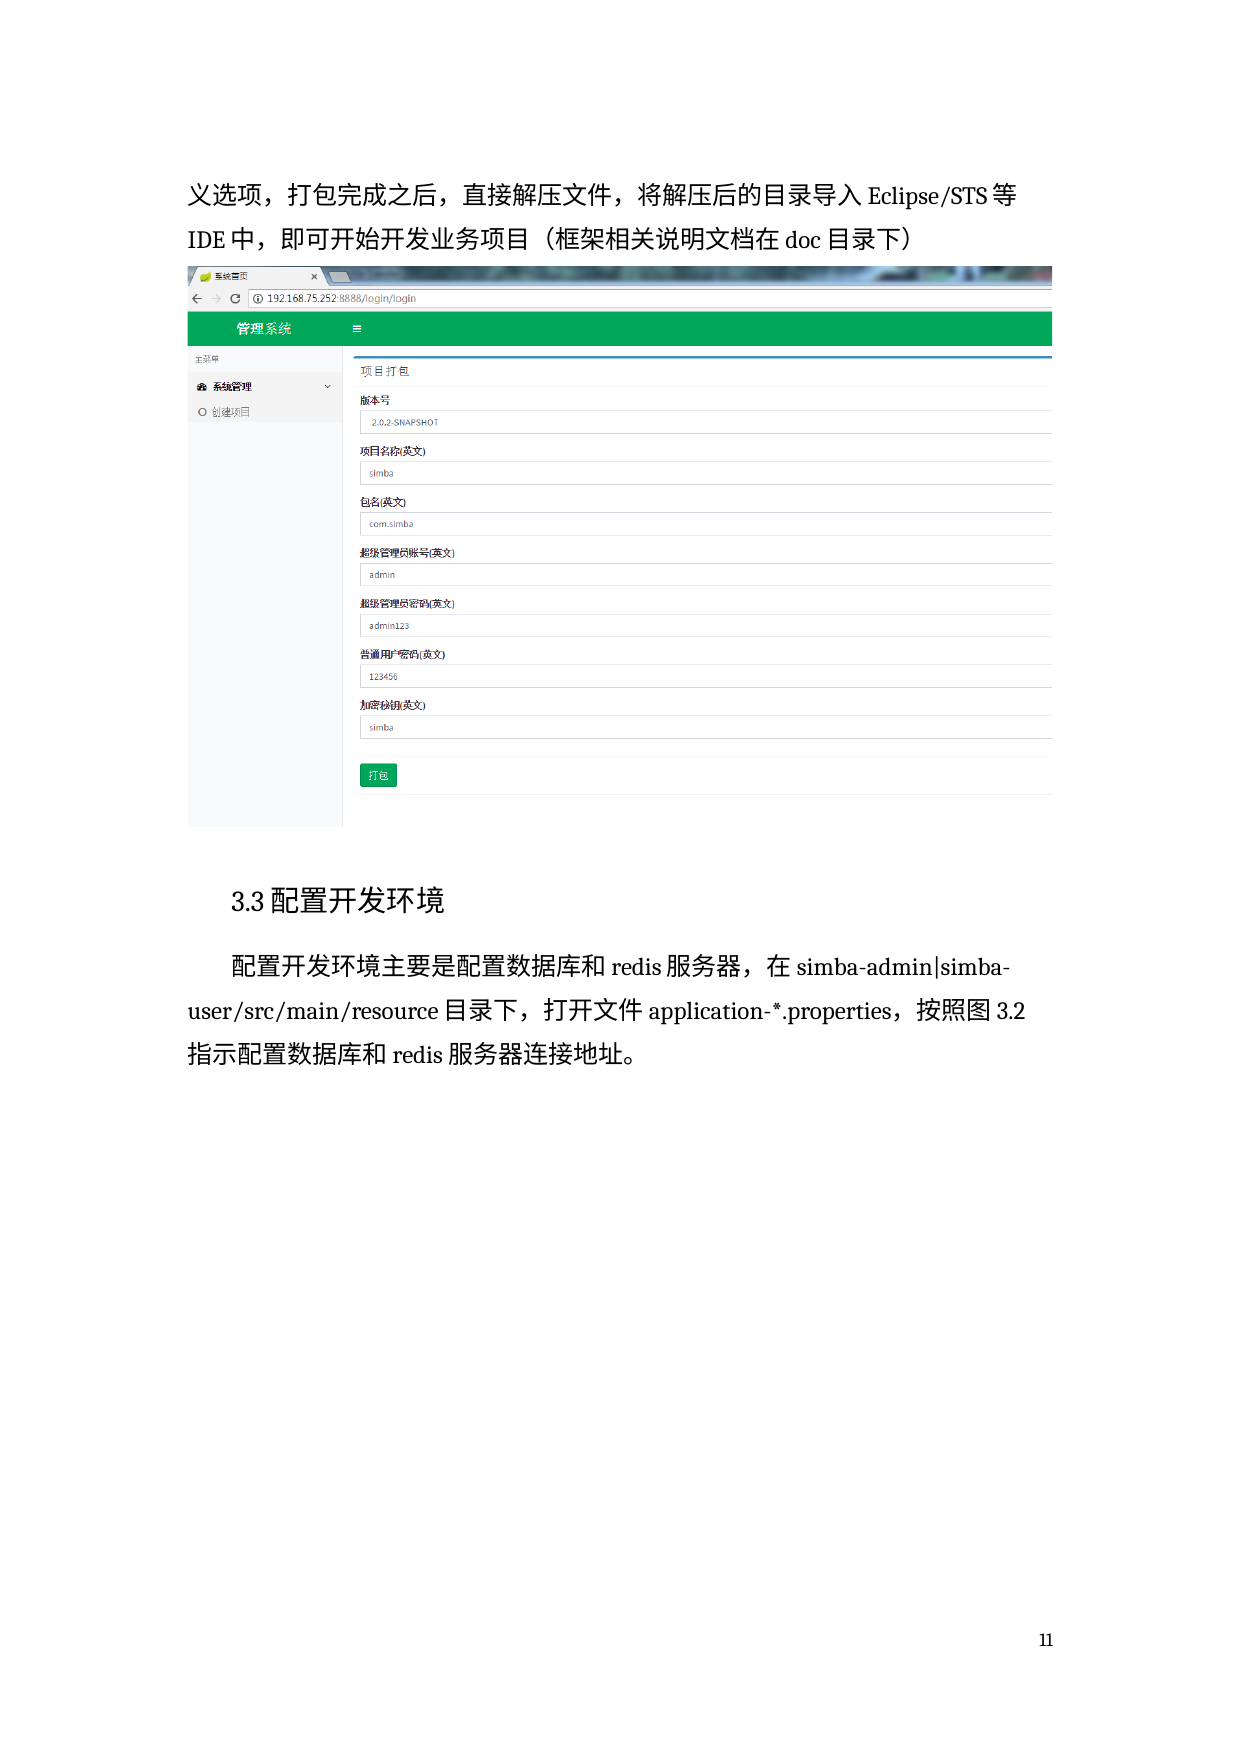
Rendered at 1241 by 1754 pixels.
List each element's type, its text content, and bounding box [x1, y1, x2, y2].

text 3.3配置开发环境 [187, 877, 1053, 921]
text 配置开发环境主要是配置数据库和redis服务器，在simba-admin|simba-user/src/main/resource目录下，打开文件application-*.properties，按照图3.2指示配置数据库和redis服务器连接地址。 [187, 942, 1053, 1074]
picture [187, 266, 1053, 827]
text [187, 172, 1053, 260]
